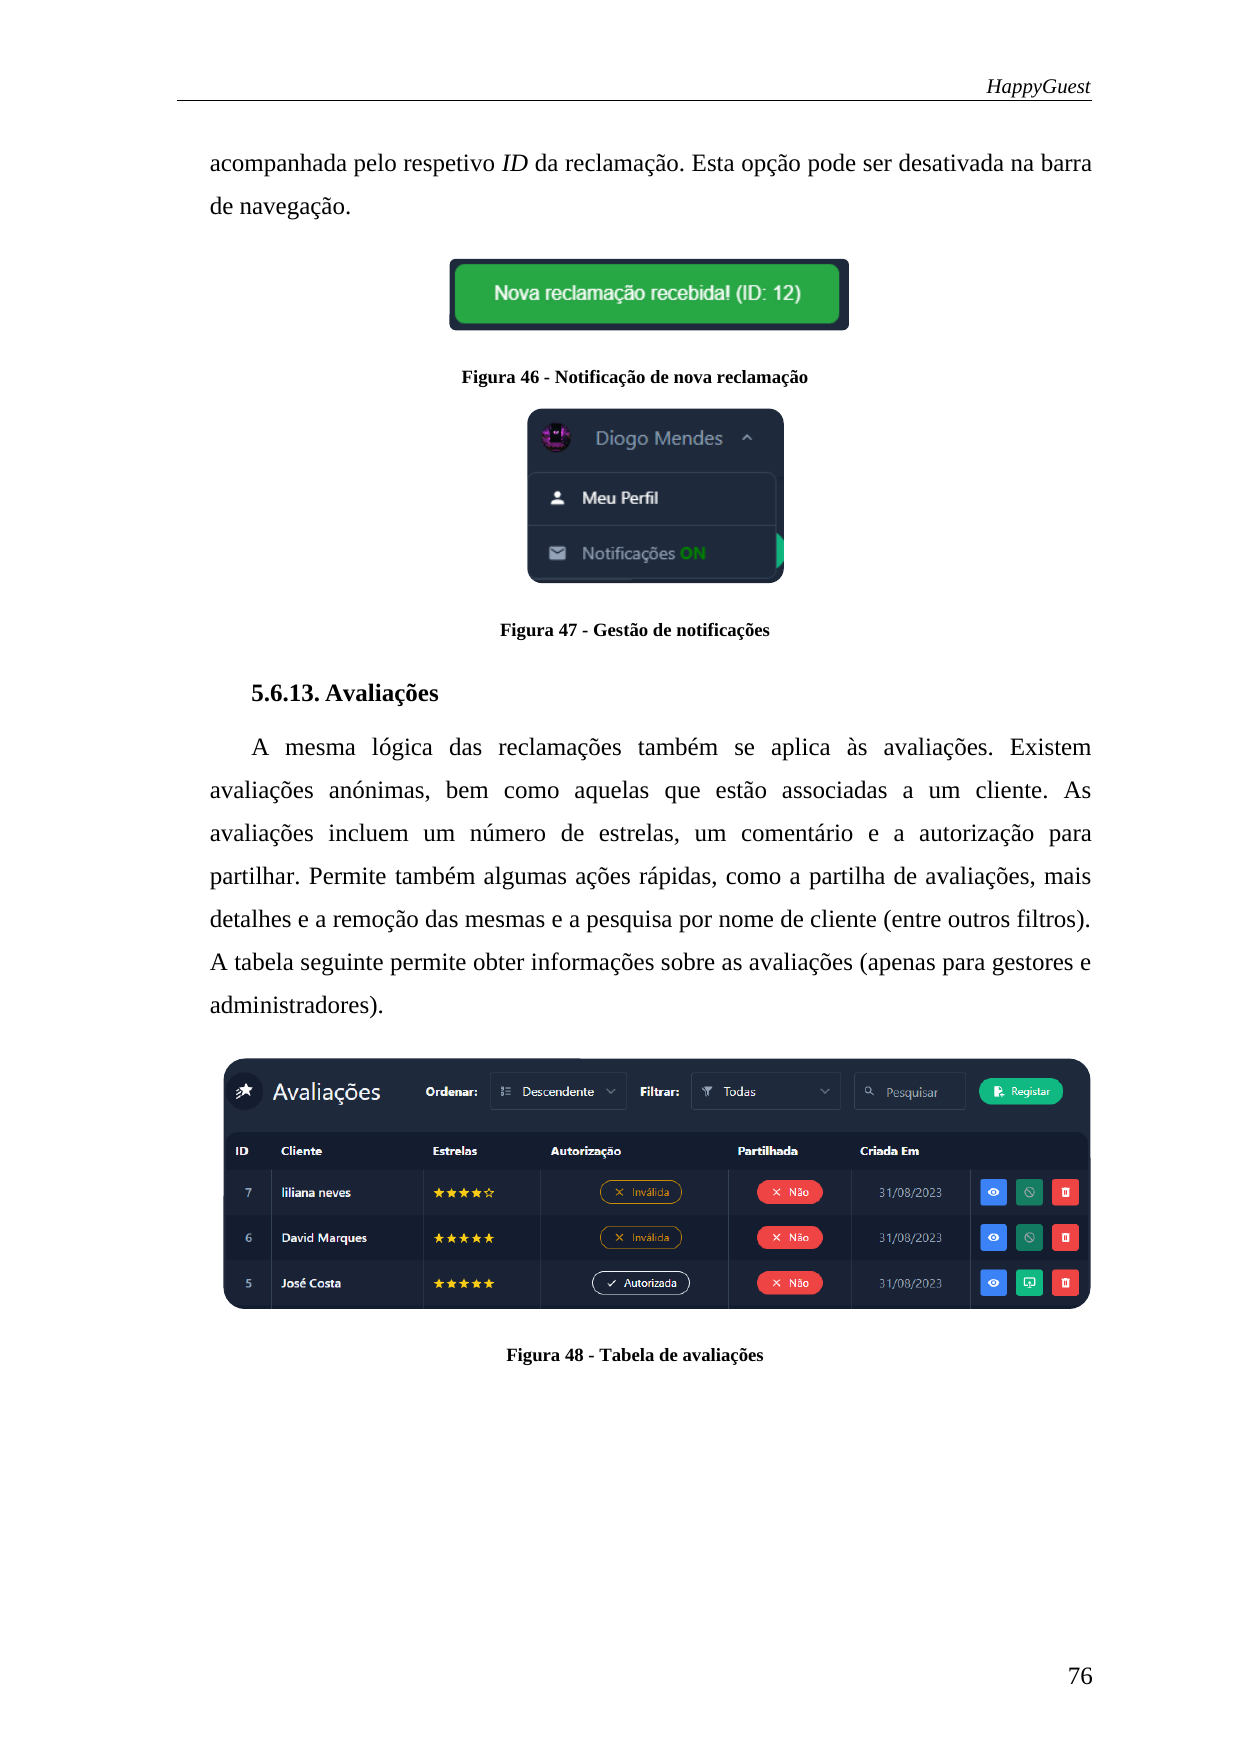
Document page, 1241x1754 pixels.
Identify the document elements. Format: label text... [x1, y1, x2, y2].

subtitle Avaliações [251, 678, 1092, 707]
text A mesma lógica das reclamações também se aplica às avaliações. Existem avaliações anónimas, bem como aquelas que estão associadas a um cliente. As avaliações incluem um número de estrelas, um comentário e a autorização para partilhar. Permite também algumas ações rápidas, como a partilha de avaliações, mais detalhes e a remoção das mesmas e a pesquisa por nome de cliente (entre outros filtros). A tabela seguinte permite obter informações sobre as avaliações (apenas para gestores e administradores). [209, 732, 1092, 1019]
text Figura 47 - Gestão de notificações [177, 619, 1092, 640]
text Figura 46 - Notificação de nova reclamação [177, 366, 1092, 388]
picture [223, 1058, 1091, 1309]
picture [449, 258, 849, 331]
text Figura 48 - Tabela de avaliações [177, 1344, 1092, 1366]
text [209, 148, 1092, 219]
picture [527, 408, 784, 584]
